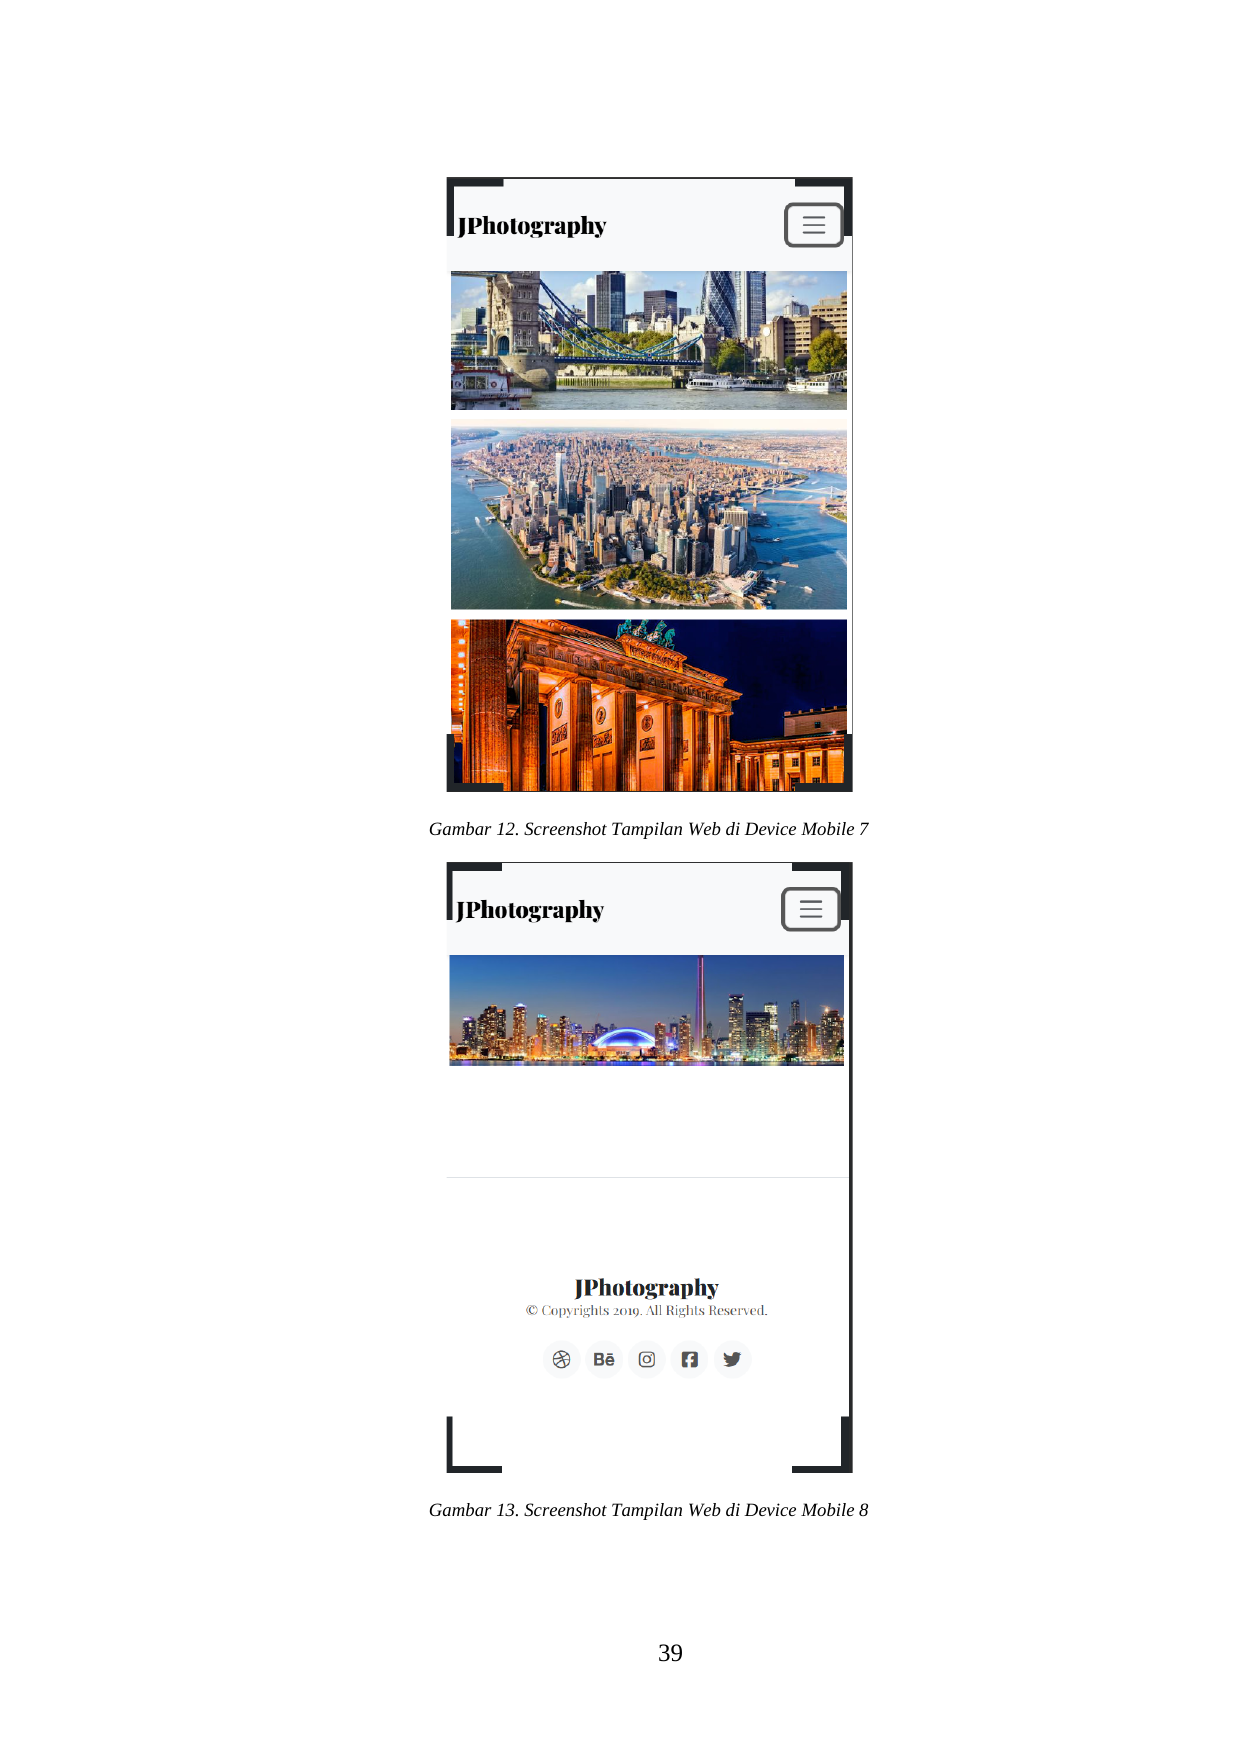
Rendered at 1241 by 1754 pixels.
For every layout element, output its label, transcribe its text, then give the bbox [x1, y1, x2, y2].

text Gambar 12. Screenshot Tampilan Web di Device Mobile 7 [236, 818, 1063, 839]
picture [446, 862, 853, 1473]
picture [446, 177, 853, 792]
text Gambar 13. Screenshot Tampilan Web di Device Mobile 8 [236, 1499, 1063, 1521]
